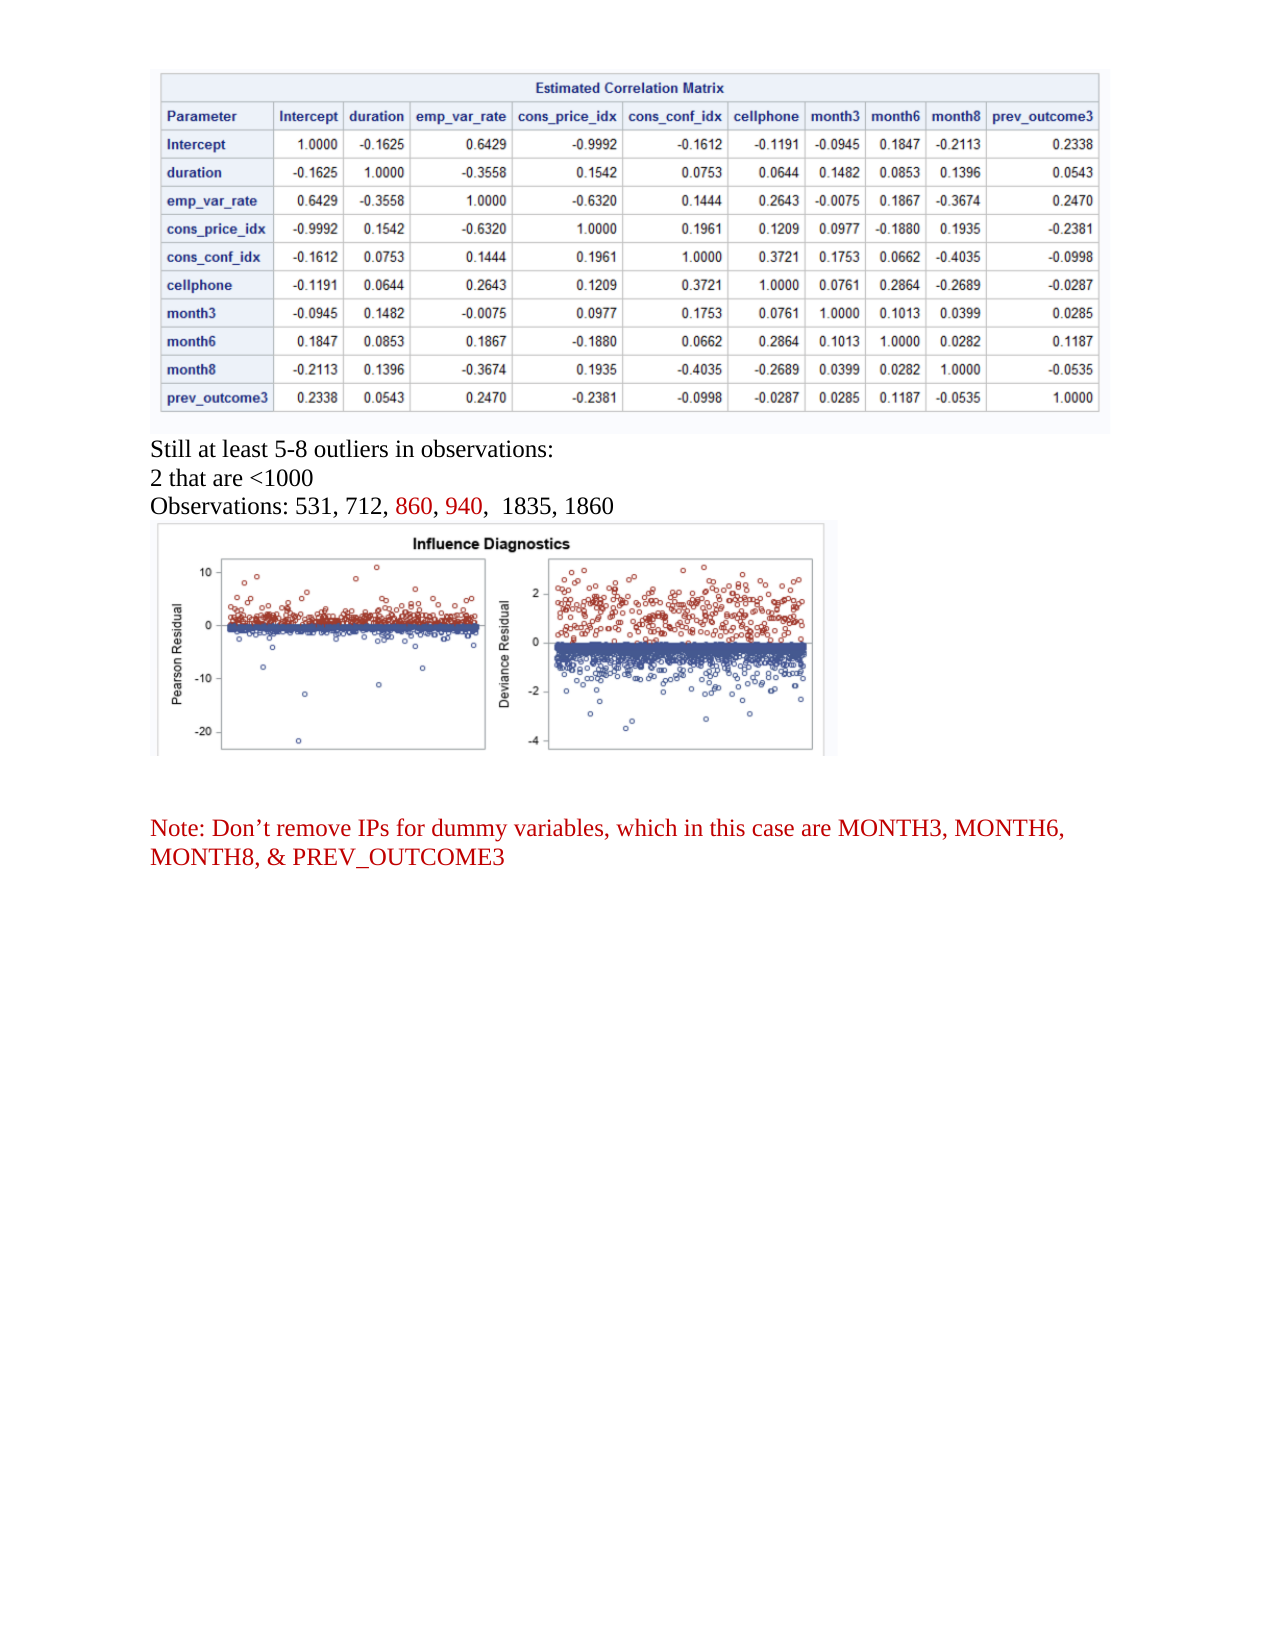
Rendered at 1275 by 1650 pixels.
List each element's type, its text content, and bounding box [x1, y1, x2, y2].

text Note: Don’t remove IPs for dummy variables, which in this case are MONTH3, MONTH6, MONTH8, & PREV_OUTCOME3 [150, 813, 1125, 871]
text Observations: 531, 712, 860, 940, 1835, 1860 [150, 491, 1125, 520]
picture [150, 520, 838, 756]
text Still at least 5-8 outliers in observations: [150, 434, 1125, 463]
text 2 that are <1000 [150, 463, 1125, 491]
picture [150, 69, 1111, 434]
